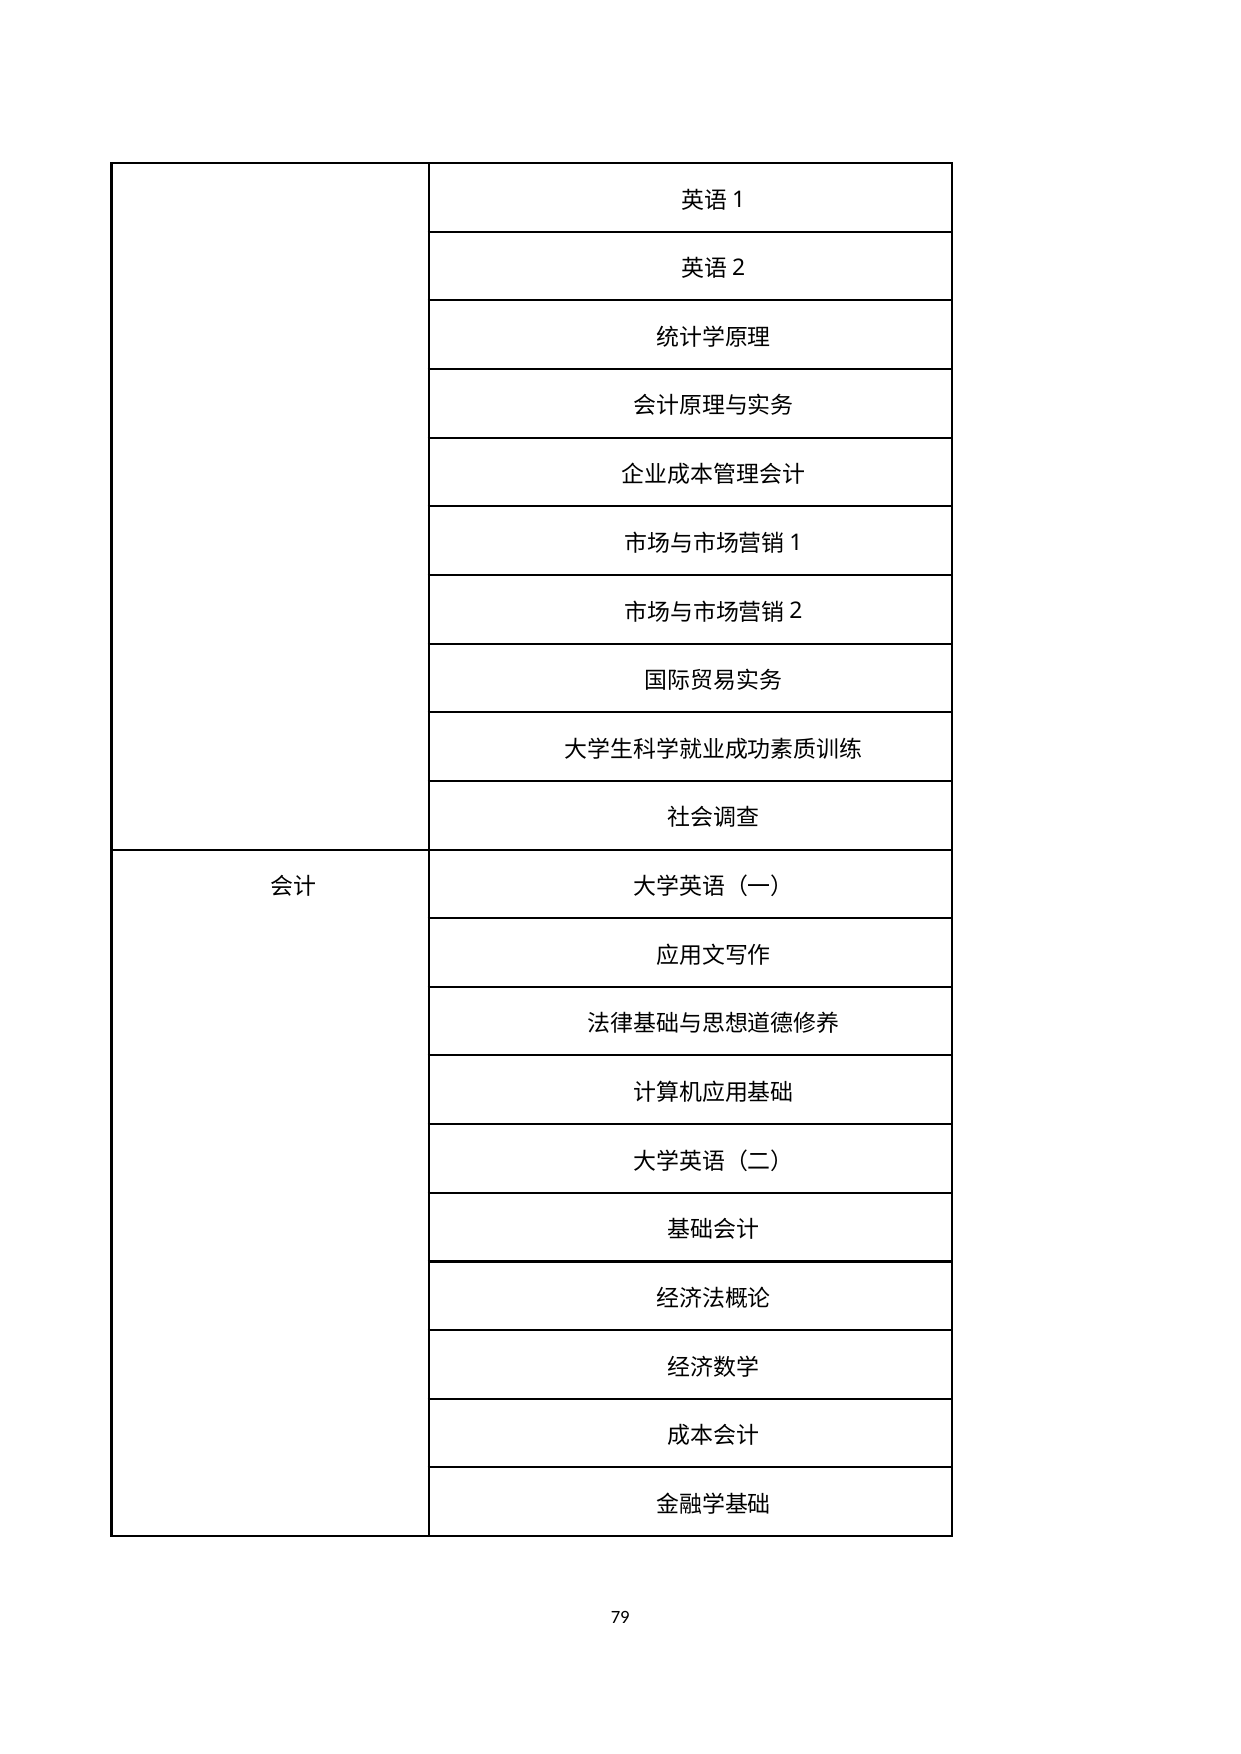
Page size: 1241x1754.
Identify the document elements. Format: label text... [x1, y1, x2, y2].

table_cell 企业成本管理会计 [430, 439, 951, 505]
table_cell 大学生科学就业成功素质训练 [430, 713, 951, 780]
table_cell 市场与市场营销1 [430, 507, 951, 574]
table_cell 应用文写作 [430, 919, 951, 986]
table_cell 经济法概论 [430, 1263, 951, 1329]
table_cell 大学英语（一） [430, 851, 951, 917]
table_cell 基础会计 [430, 1194, 951, 1260]
table_cell 计算机应用基础 [430, 1056, 951, 1123]
table_cell 经济数学 [430, 1331, 951, 1398]
table_cell 国际贸易实务 [430, 645, 951, 711]
table_cell 大学英语（二） [430, 1125, 951, 1192]
table_cell 会计原理与实务 [430, 370, 951, 437]
table_cell 会计 [113, 851, 428, 1535]
table_cell 成本会计 [430, 1400, 951, 1466]
table_cell 统计学原理 [430, 301, 951, 368]
table_cell 法律基础与思想道德修养 [430, 988, 951, 1054]
table_cell 社会调查 [430, 782, 951, 848]
table_cell 金融学基础 [430, 1468, 951, 1535]
table_cell 英语2 [430, 233, 951, 299]
table_cell 市场与市场营销2 [430, 576, 951, 642]
table_cell 英语1 [430, 164, 951, 231]
